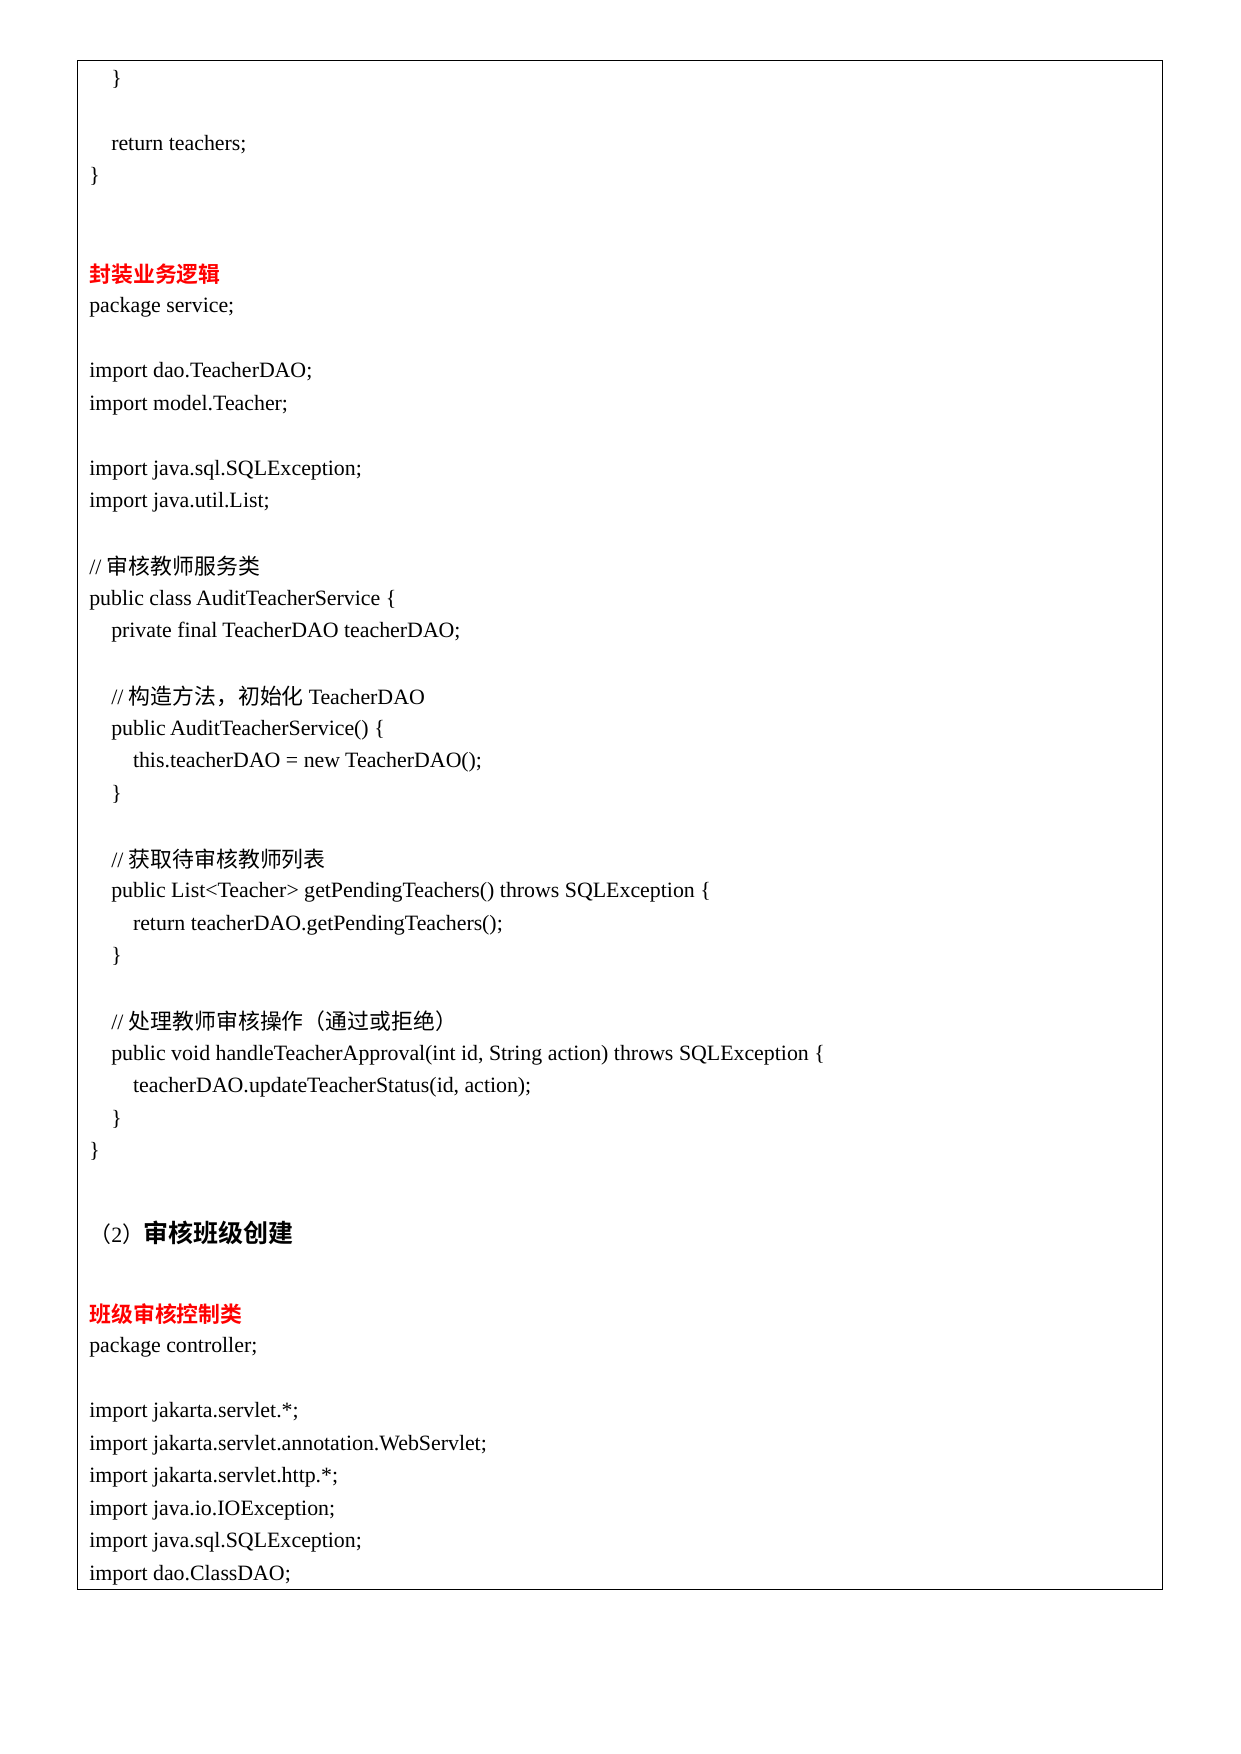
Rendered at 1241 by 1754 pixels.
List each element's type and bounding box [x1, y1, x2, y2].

table_cell [78, 61, 1162, 1589]
